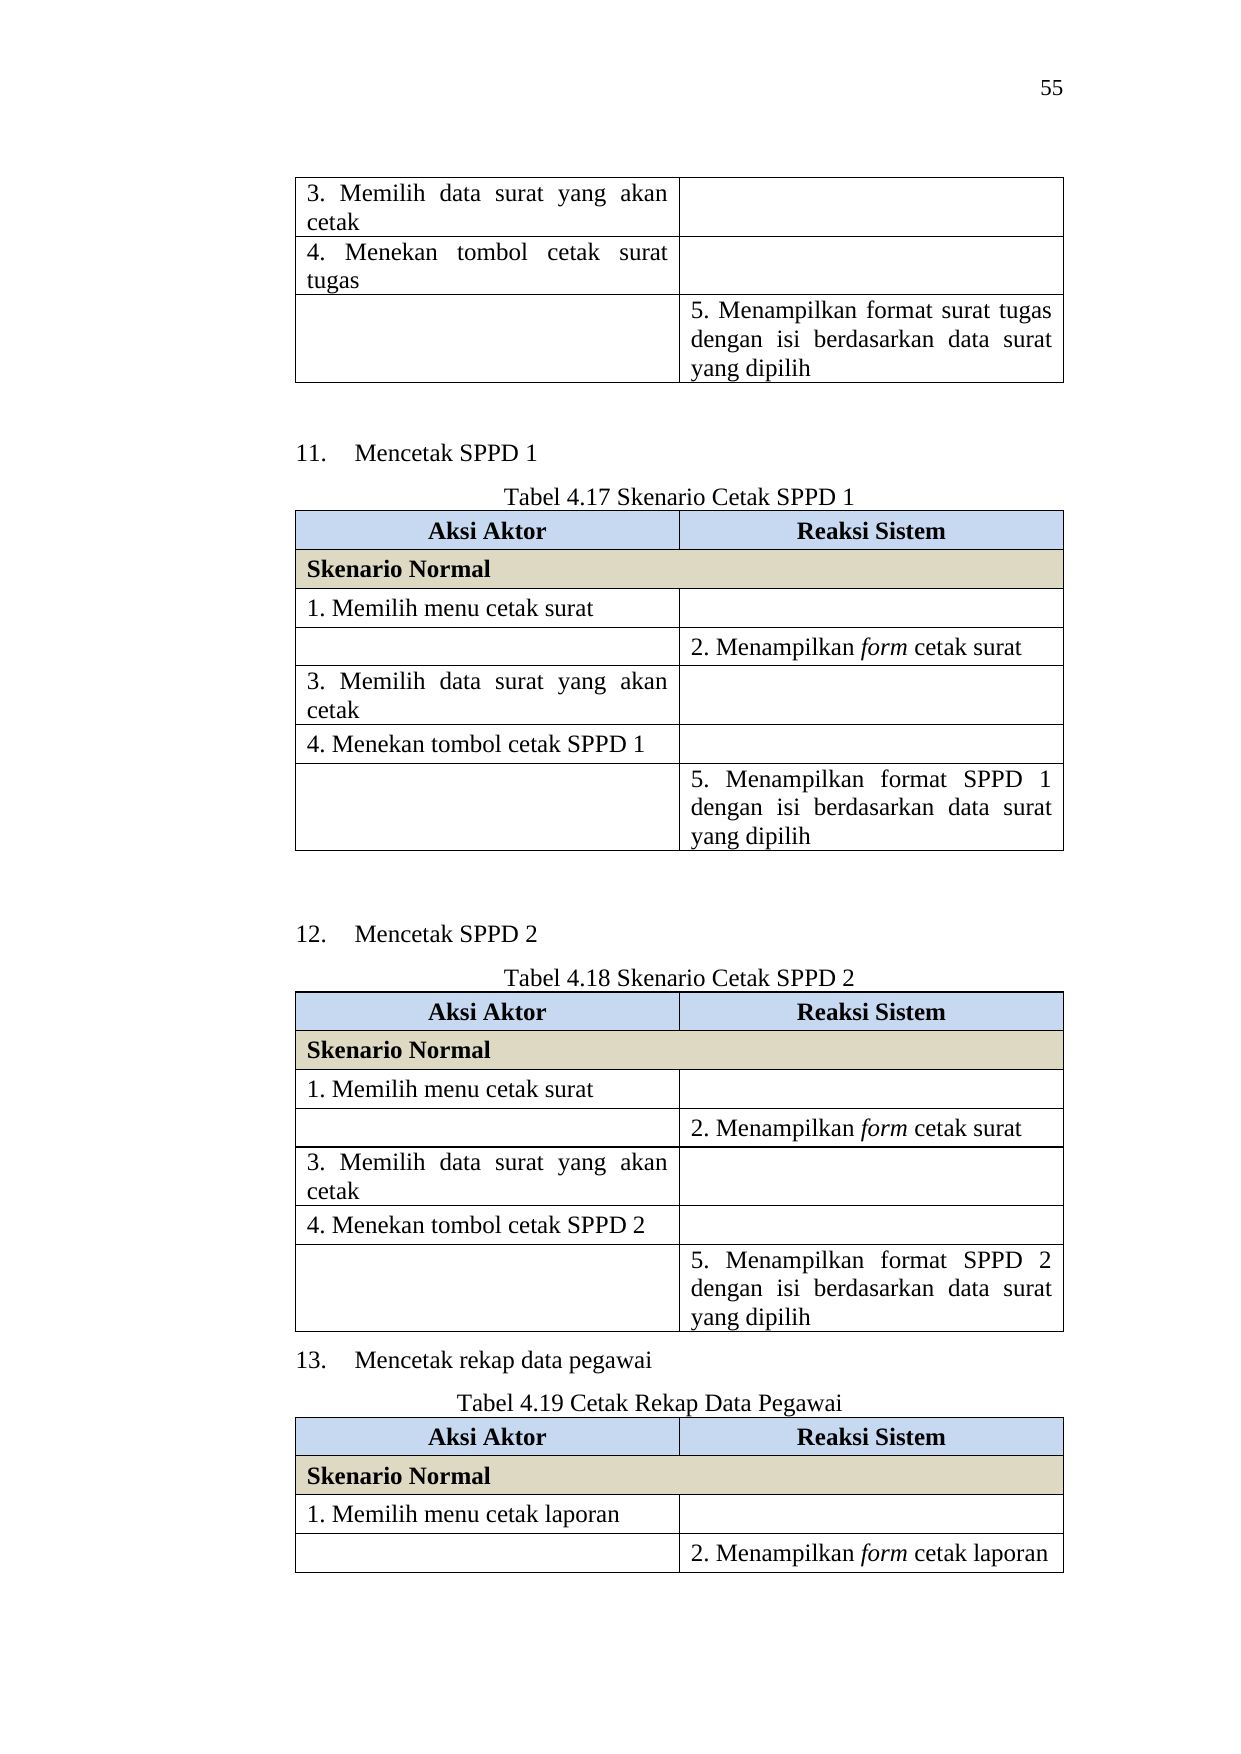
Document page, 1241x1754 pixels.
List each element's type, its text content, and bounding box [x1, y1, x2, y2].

table_header Reaksi Sistem [680, 511, 1063, 549]
table_cell [296, 764, 679, 850]
table_cell 4. Menekan tombol cetak SPPD 2 [296, 1206, 679, 1244]
table_cell 2. Menampilkan form cetak laporan [680, 1534, 1063, 1572]
table_cell 3. Memilih data surat yang akan cetak [296, 666, 679, 724]
table_cell [680, 1206, 1063, 1244]
table_cell [680, 237, 1063, 294]
list Mencetak rekap data pegawai [295, 1345, 1063, 1373]
table_cell [680, 178, 1063, 236]
table_cell [680, 1070, 1063, 1108]
table_cell [296, 1245, 679, 1331]
table_cell [680, 1148, 1063, 1205]
table_cell 3. Memilih data surat yang akan cetak [296, 1148, 679, 1205]
table_header Reaksi Sistem [680, 1418, 1063, 1455]
table_cell 4. Menekan tombol cetak surat tugas [296, 237, 679, 294]
table_cell [680, 666, 1063, 724]
table_cell [296, 1534, 679, 1572]
table_cell 5. Menampilkan format SPPD 2 dengan isi berdasarkan data surat yang dipilih [680, 1245, 1063, 1331]
table_cell [680, 1495, 1063, 1533]
list Mencetak SPPD 1 [295, 438, 1063, 467]
table_cell 3. Memilih data surat yang akan cetak [296, 178, 679, 236]
table_cell [296, 628, 679, 665]
table_cell [680, 725, 1063, 763]
table_cell 5. Menampilkan format SPPD 1 dengan isi berdasarkan data surat yang dipilih [680, 764, 1063, 850]
table_header Aksi Aktor [296, 993, 679, 1030]
table_cell [296, 295, 679, 382]
table_cell 1. Memilih menu cetak surat [296, 1070, 679, 1108]
table_cell 2. Menampilkan form cetak surat [680, 1109, 1063, 1146]
table_header Aksi Aktor [296, 511, 679, 549]
table_cell [296, 1109, 679, 1146]
table_cell 1. Memilih menu cetak surat [296, 589, 679, 627]
table_header Aksi Aktor [296, 1418, 679, 1455]
table_cell 2. Menampilkan form cetak surat [680, 628, 1063, 665]
table_cell Skenario Normal [296, 550, 1063, 588]
table_cell Skenario Normal [296, 1031, 1063, 1069]
table_cell 5. Menampilkan format surat tugas dengan isi berdasarkan data surat yang dipilih [680, 295, 1063, 382]
list Mencetak SPPD 2 [295, 919, 1063, 948]
table_cell 1. Memilih menu cetak laporan [296, 1495, 679, 1533]
table_header Reaksi Sistem [680, 993, 1063, 1030]
table_cell [680, 589, 1063, 627]
table_cell 4. Menekan tombol cetak SPPD 1 [296, 725, 679, 763]
table_cell Skenario Normal [296, 1456, 1063, 1494]
